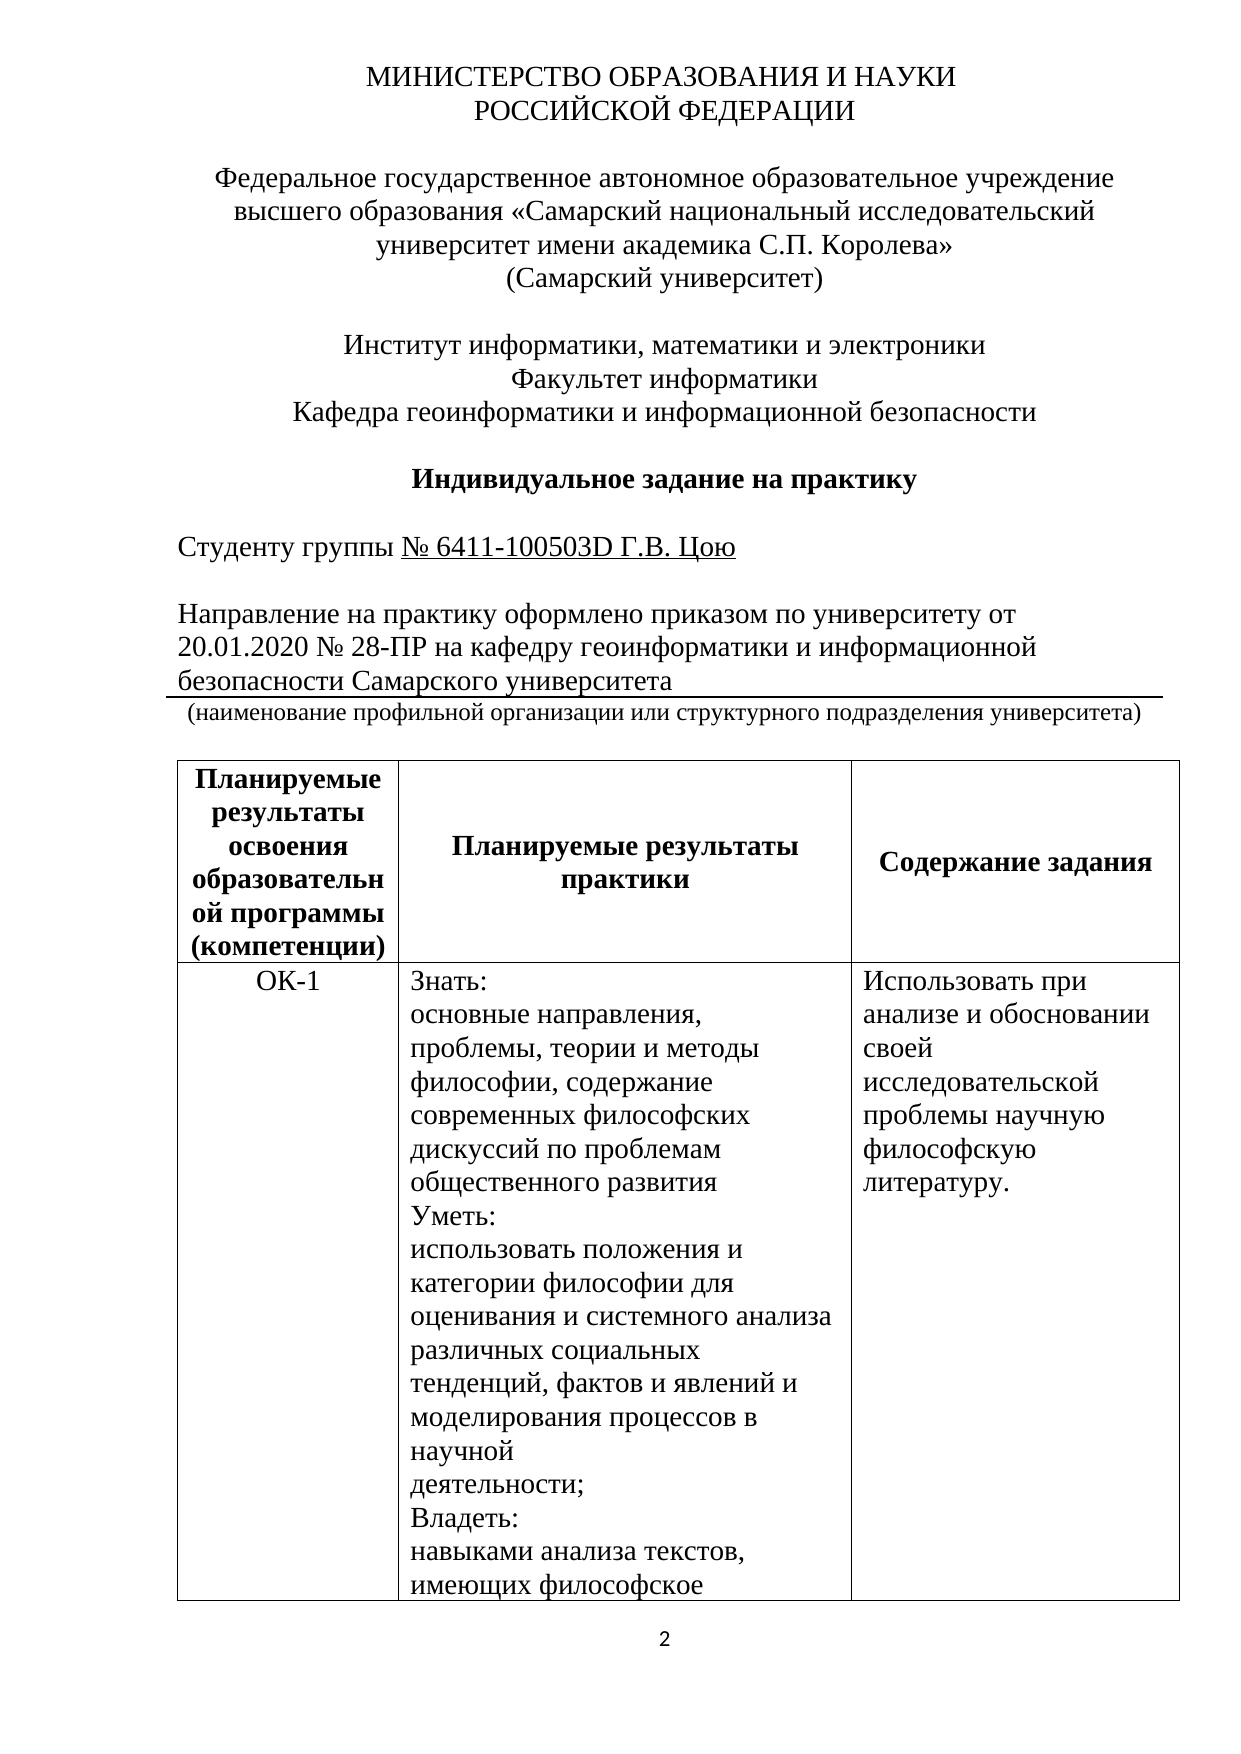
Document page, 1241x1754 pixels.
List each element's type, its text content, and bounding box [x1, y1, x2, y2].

text Институт информатики, математики и электроники [177, 327, 1152, 361]
table_cell (наименование профильной организации или структурного подразделения университета) [166, 698, 1163, 726]
table_cell ОК-1 [178, 963, 398, 1600]
text Индивидуальное задание на практику [177, 462, 1152, 495]
text Факультет информатики [177, 361, 1152, 394]
table_header Планируемые результаты освоения образовательной программы (компетенции) [178, 761, 398, 962]
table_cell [399, 963, 851, 1600]
table_header Направление на практику оформлено приказом по университету от 20.01.2020 № 28-ПР на кафедру геоинформатики и информационной безопасности Самарского университета [166, 596, 1163, 696]
text МИНИСТЕРСТВО ОБРАЗОВАНИЯ И НАУКИ РОССИЙСКОЙ ФЕДЕРАЦИИ [177, 59, 1152, 126]
table_header Планируемые результаты практики [399, 761, 851, 962]
text Студенту группы № 6411-100503D Г.В. Цою [177, 529, 1152, 562]
text (Самарский университет) [177, 260, 1152, 294]
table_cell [852, 963, 1179, 1600]
text Федеральное государственное автономное образовательное учреждение высшего образования «Самарский национальный исследовательский университет имени академика С.П. Королева» [177, 160, 1152, 260]
text Кафедра геоинформатики и информационной безопасности [177, 394, 1152, 428]
table_header Содержание задания [852, 761, 1179, 962]
